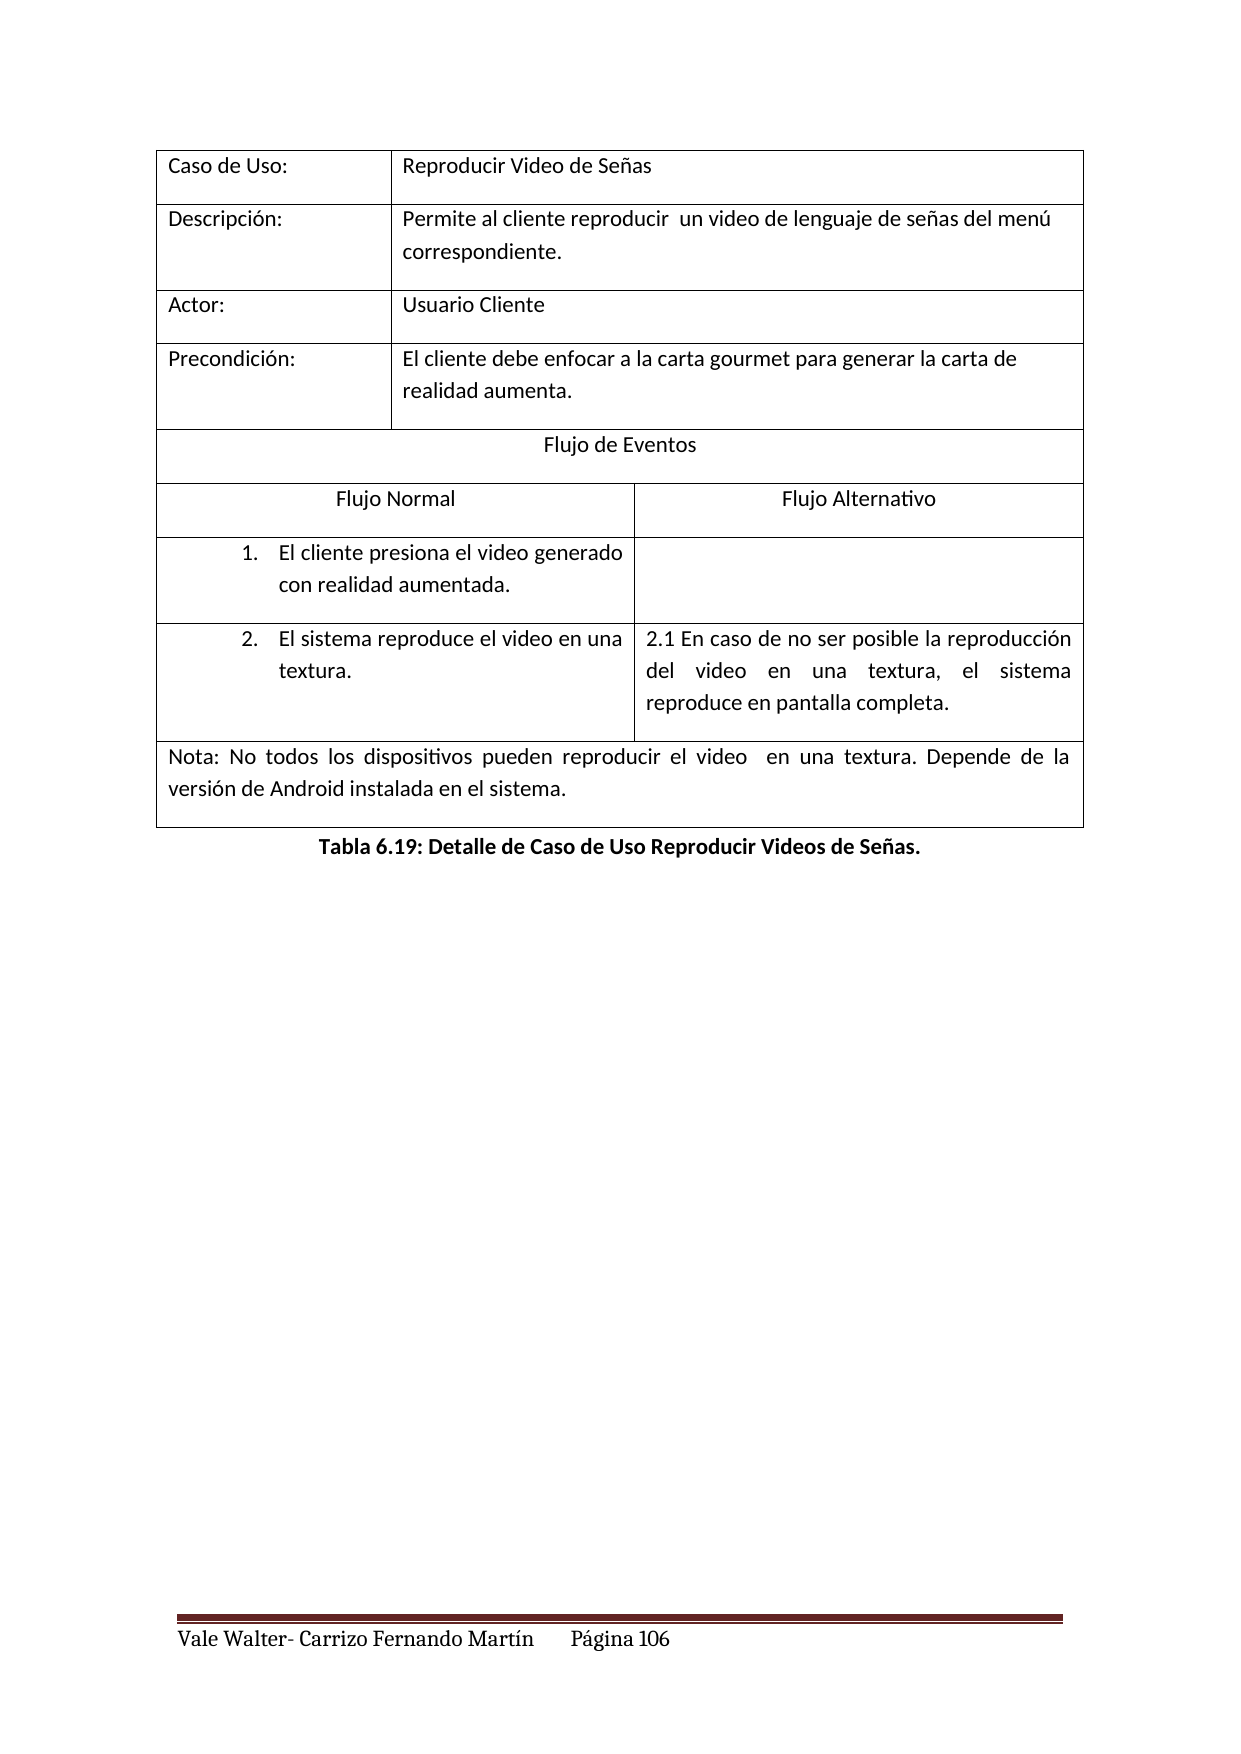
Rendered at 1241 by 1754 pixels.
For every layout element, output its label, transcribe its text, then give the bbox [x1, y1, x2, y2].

text Tabla 6.19: Detalle de Caso de Uso Reproducir Videos de Señas. [177, 828, 1063, 860]
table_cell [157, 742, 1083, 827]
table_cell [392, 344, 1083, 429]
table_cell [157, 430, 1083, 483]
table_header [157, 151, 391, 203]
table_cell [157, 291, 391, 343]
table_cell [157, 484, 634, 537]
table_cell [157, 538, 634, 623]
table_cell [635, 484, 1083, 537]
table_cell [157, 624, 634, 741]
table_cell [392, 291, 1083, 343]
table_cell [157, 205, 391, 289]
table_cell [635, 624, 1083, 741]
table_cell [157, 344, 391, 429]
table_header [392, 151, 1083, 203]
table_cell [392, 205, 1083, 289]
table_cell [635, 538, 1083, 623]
